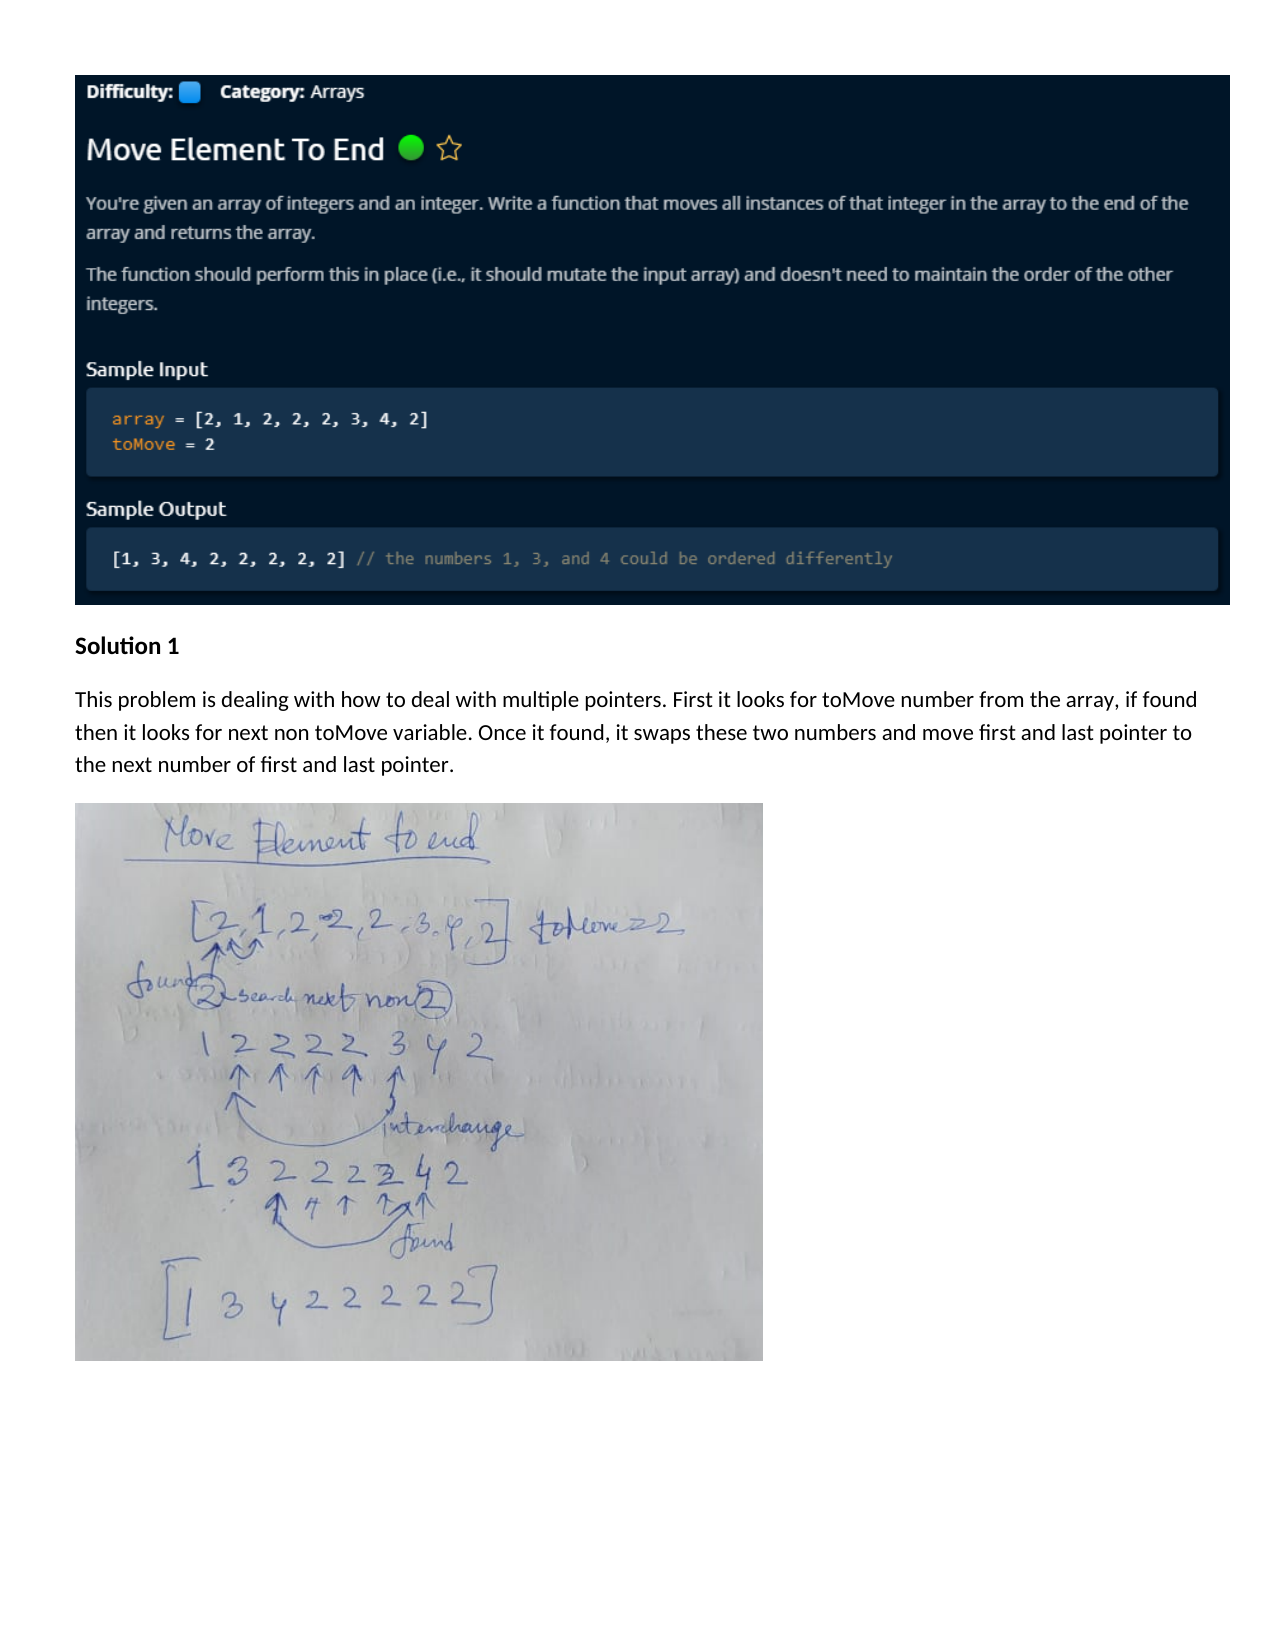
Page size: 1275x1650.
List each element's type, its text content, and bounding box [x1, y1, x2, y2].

text This problem is dealing with how to deal with multiple pointers. First it looks for toMove number from the array, if found then it looks for next non toMove variable. Once it found, it swaps these two numbers and move first and last pointer to the next number of first and last pointer. [75, 686, 1230, 778]
text Solution 1 [75, 630, 1230, 660]
picture [75, 75, 1230, 605]
picture [75, 803, 763, 1361]
